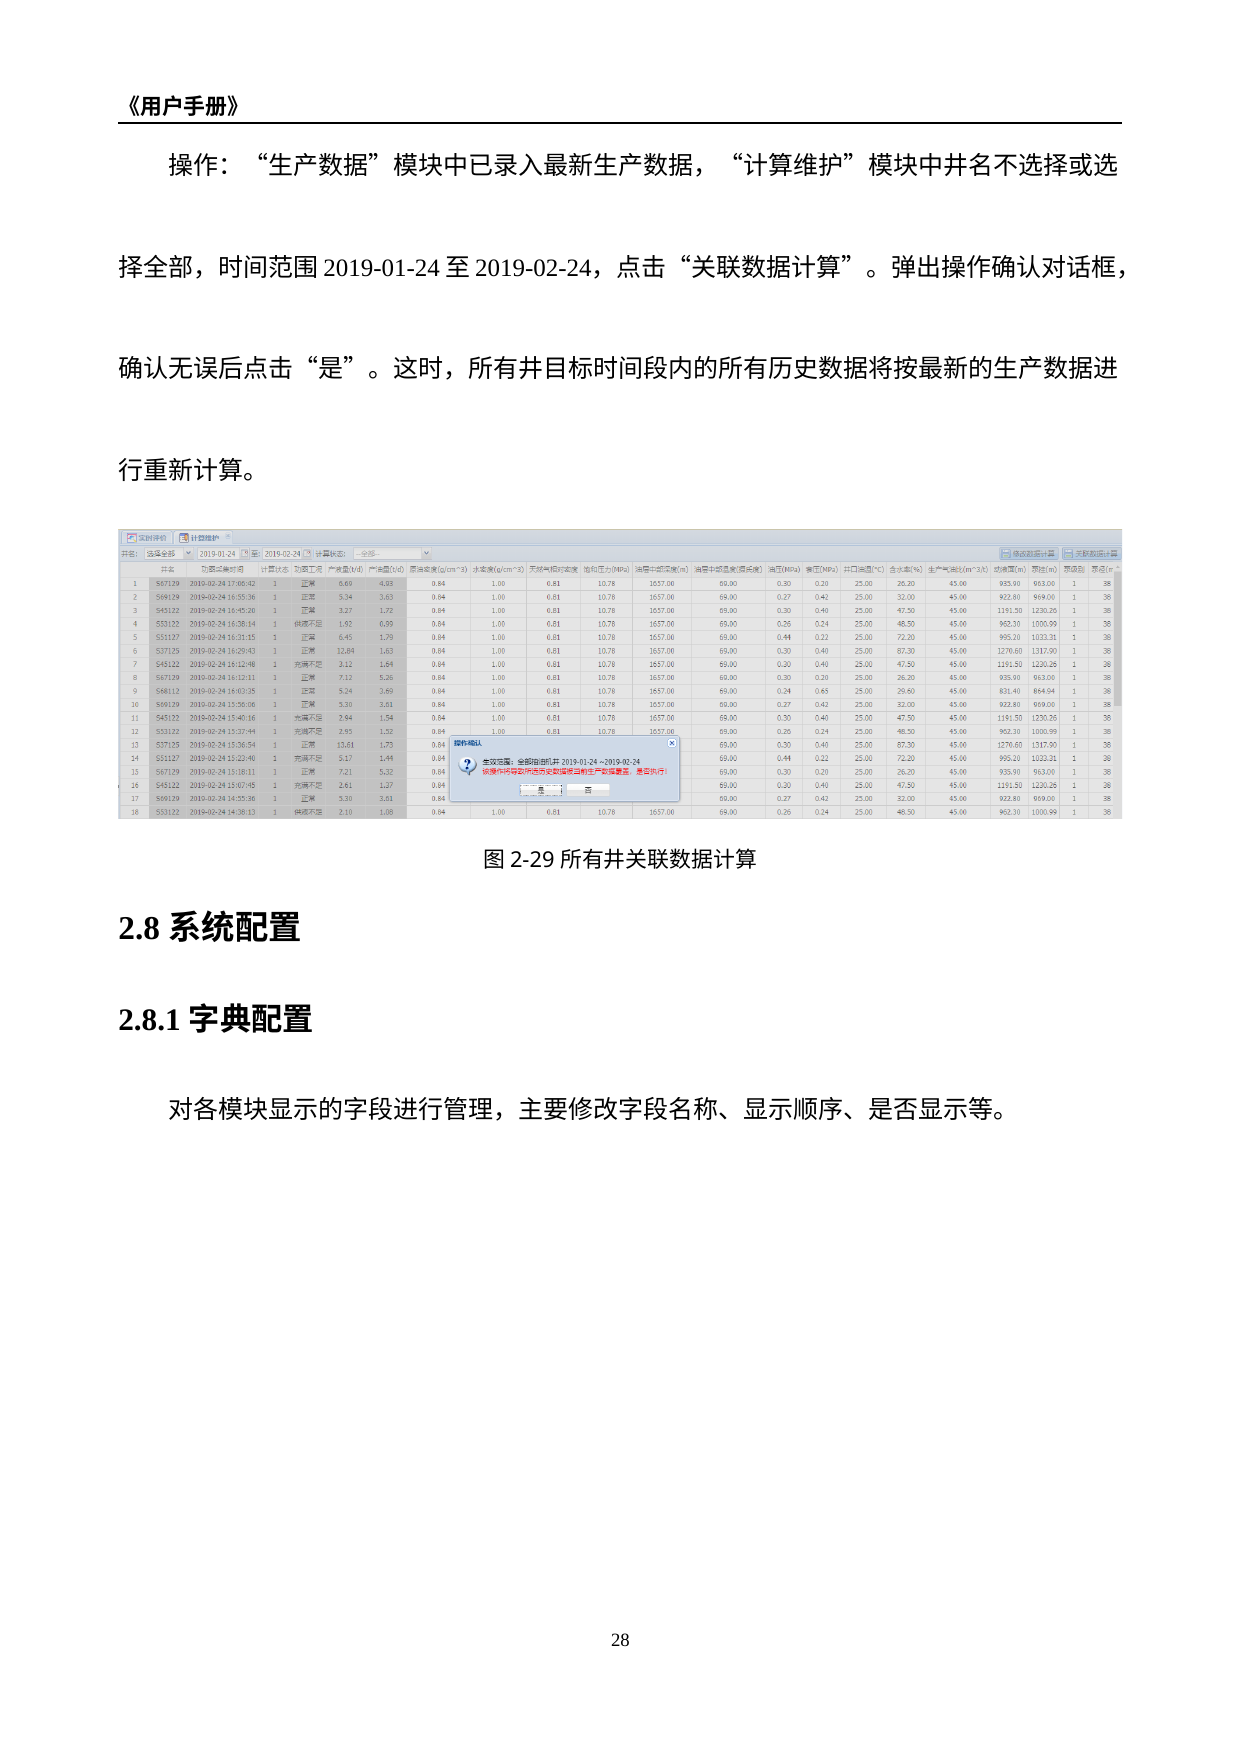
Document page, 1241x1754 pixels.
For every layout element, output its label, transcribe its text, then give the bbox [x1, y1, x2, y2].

picture [118, 529, 1123, 819]
subtitle 2.8.1 字典配置 [118, 983, 1122, 1051]
text 图2-29 所有井关联数据计算 [118, 841, 1122, 875]
text 操作：“生产数据”模块中已录入最新生产数据，“计算维护”模块中井名不选择或选择全部，时间范围2019-01-24至2019-02-24，点击“关联数据计算”。弹出操作确认对话框，确认无误后点击“是”。这时，所有井目标时间段内的所有历史数据将按最新的生产数据进行重新计算。 [118, 129, 1122, 503]
text 对各模块显示的字段进行管理，主要修改字段名称、显示顺序、是否显示等。 [118, 1073, 1122, 1141]
subtitle 2.8 系统配置 [118, 891, 1122, 959]
